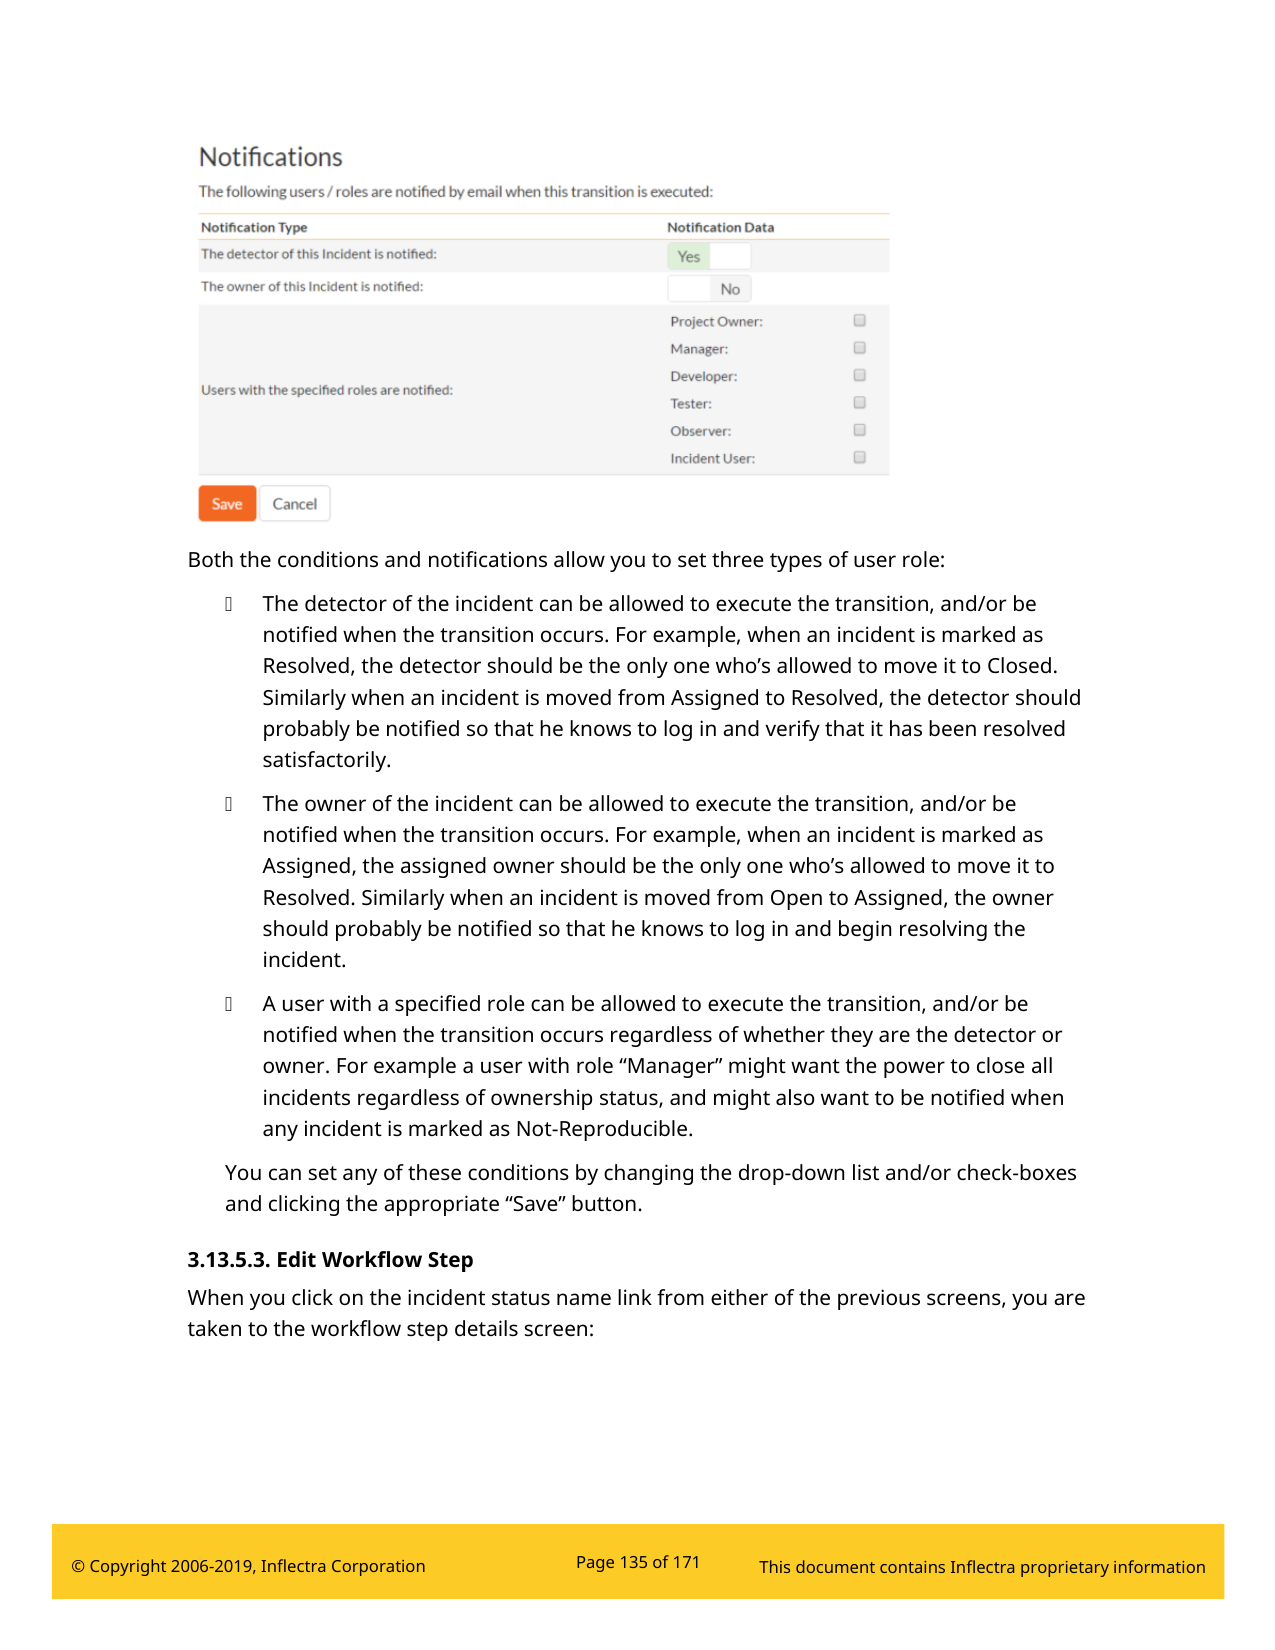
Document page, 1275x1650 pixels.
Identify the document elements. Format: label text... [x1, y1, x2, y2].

list The owner of the incident can be allowed to execute the transition, and/or be notified when the transition occurs. For example, when an incident is marked as Assigned, the assigned owner should be the only one who’s allowed to move it to Resolved. Similarly when an incident is moved from Open to Assigned, the owner should probably be notified so that he knows to log in and begin resolving the incident. [225, 789, 1087, 974]
list A user with a specified role can be allowed to execute the transition, and/or be notified when the transition occurs regardless of whether they are the detector or owner. For example a user with role “Manager” might want the power to close all incidents regardless of ownership status, and might also want to be notified when any incident is marked as Not-Reproducible. [225, 989, 1087, 1142]
text When you click on the incident status name link from either of the previous screens, you are taken to the workflow step details screen: [187, 1283, 1087, 1342]
list The detector of the incident can be allowed to execute the transition, and/or be notified when the transition occurs. For example, when an incident is marked as Resolved, the detector should be the only one who’s allowed to move it to Closed. Similarly when an incident is moved from Assigned to Resolved, the detector should probably be notified so that he knows to log in and verify that it has been resolved satisfactorily. [225, 589, 1087, 774]
picture [187, 135, 907, 531]
text Both the conditions and notifications allow you to set three types of user role: [187, 545, 1087, 574]
text You can set any of these conditions by changing the drop-down list and/or check-boxes and clicking the appropriate “Save” button. [225, 1158, 1087, 1217]
subtitle 3.13.5.3. Edit Workflow Step [187, 1245, 1087, 1274]
